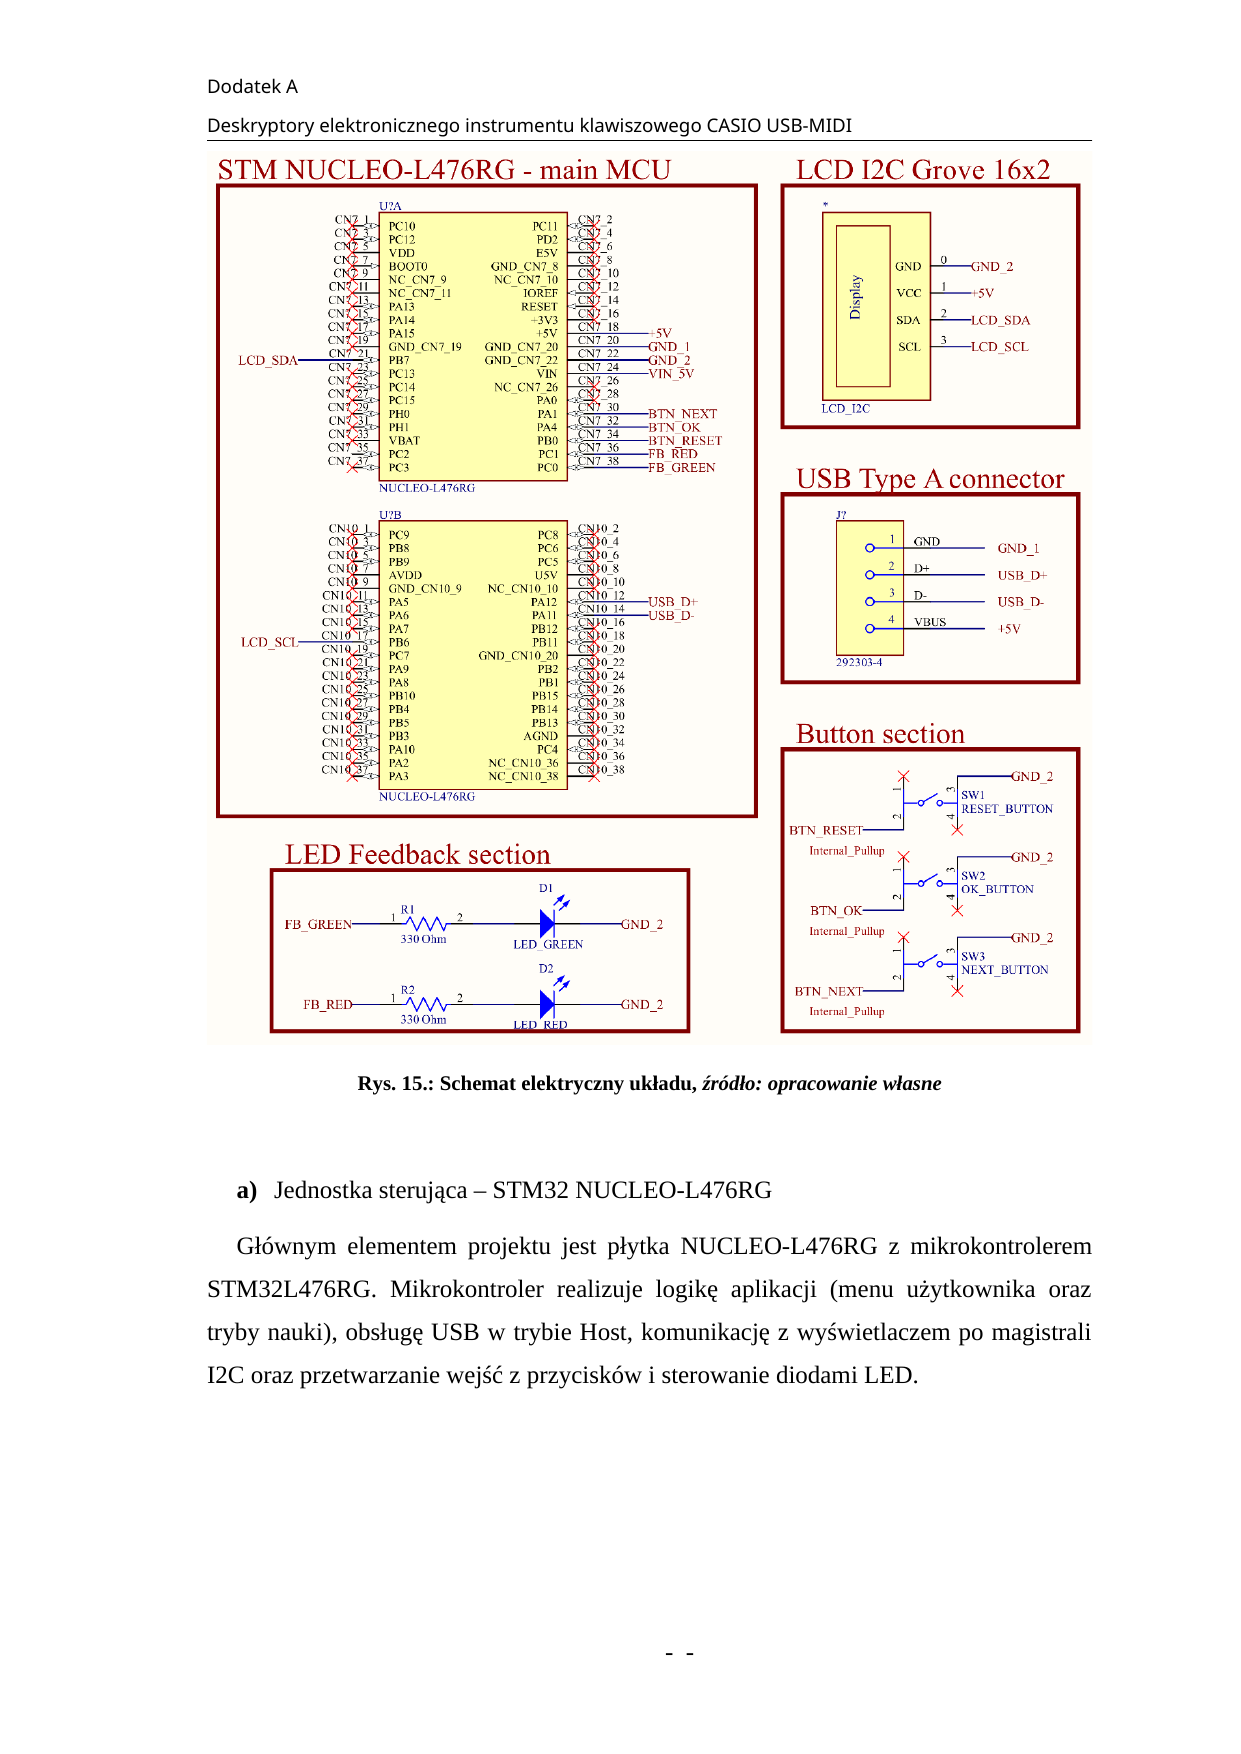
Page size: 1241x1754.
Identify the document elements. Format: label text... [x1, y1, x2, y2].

text Głównym elementem projektu jest płytka NUCLEO-L476RG z mikrokontrolerem STM32L476RG. Mikrokontroler realizuje logikę aplikacji (menu użytkownika oraz tryby nauki), obsługę USB w trybie Host, komunikację z wyświetlaczem po magistrali I2C oraz przetwarzanie wejść z przycisków i sterowanie diodami LED. [207, 1231, 1092, 1389]
list Jednostka sterująca – STM32 NUCLEO-L476RG [236, 1176, 1092, 1204]
picture [206, 151, 1093, 1045]
text Rys. 15.: Schemat elektryczny układu, źródło: opracowanie własne [207, 1071, 1092, 1095]
